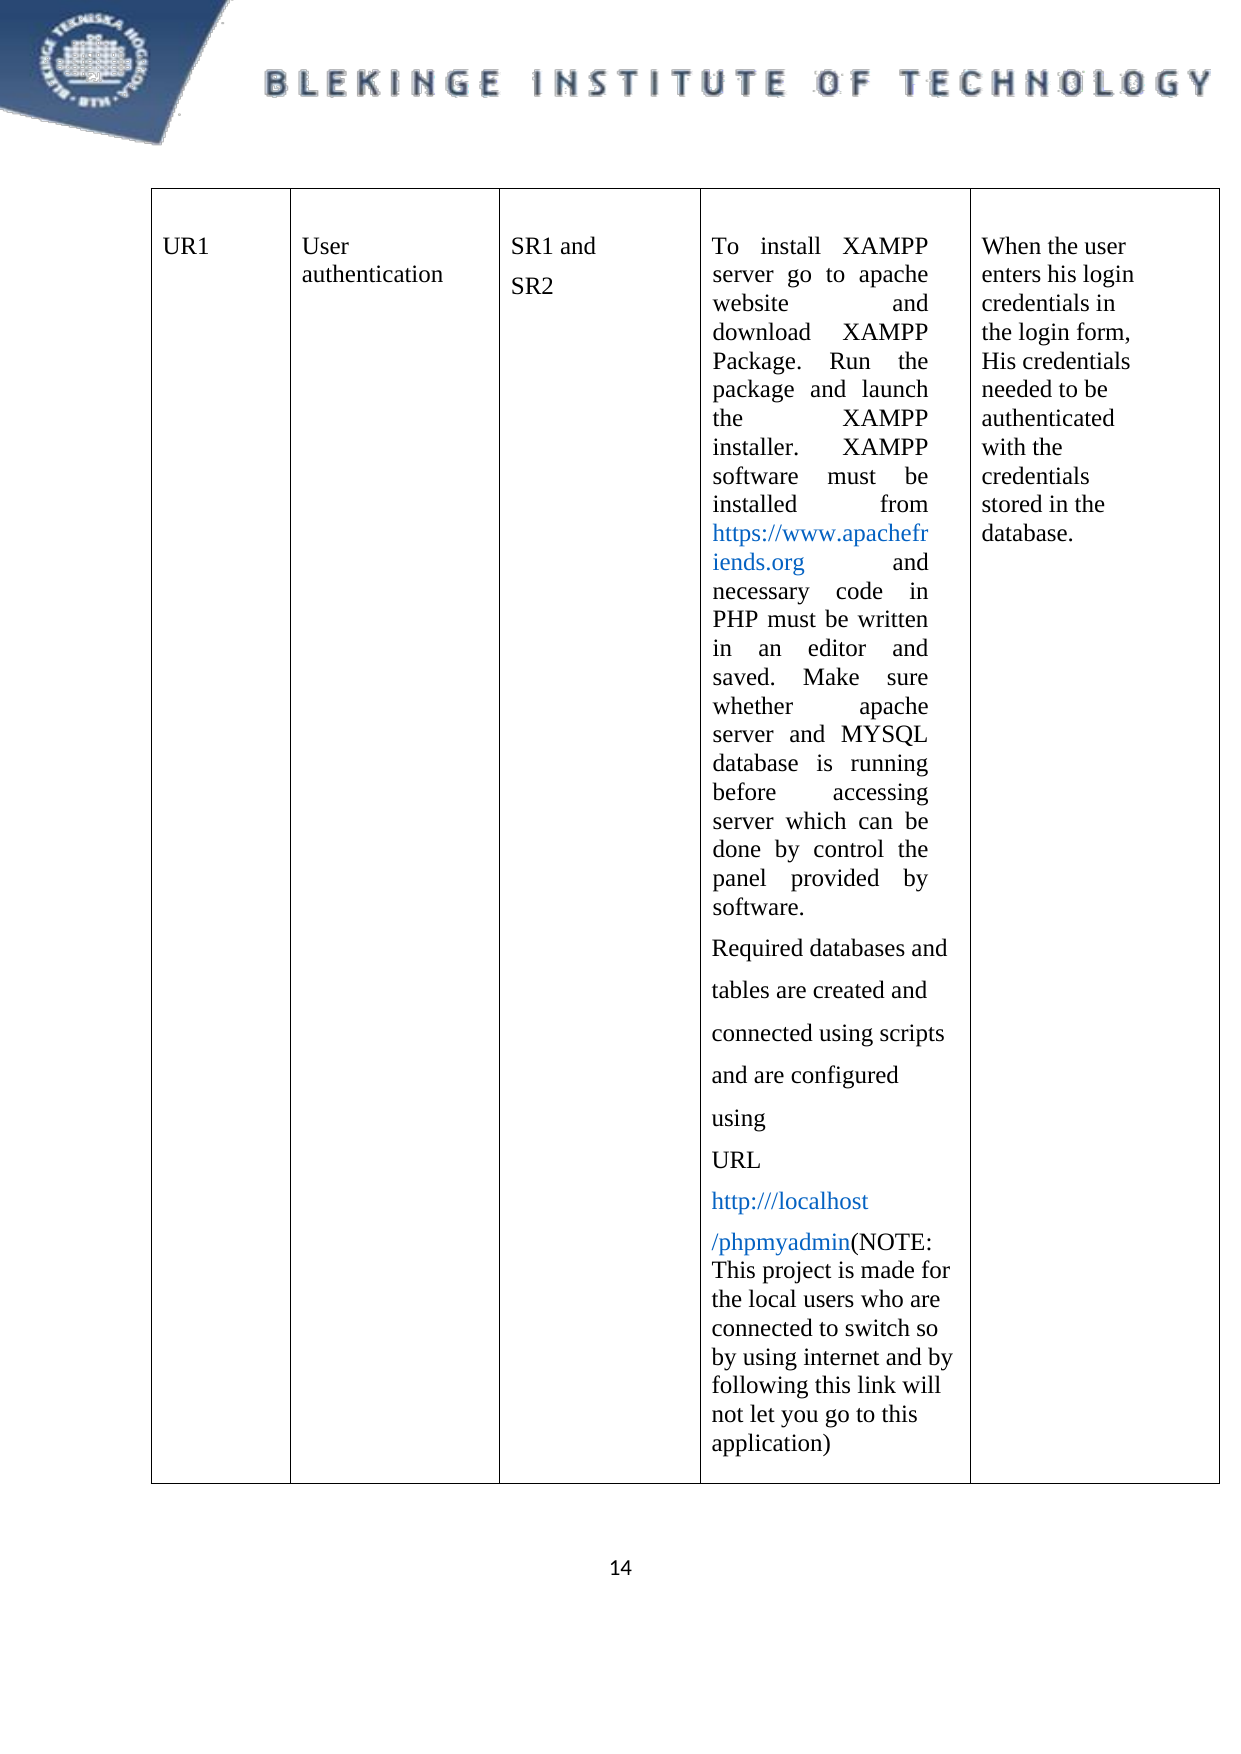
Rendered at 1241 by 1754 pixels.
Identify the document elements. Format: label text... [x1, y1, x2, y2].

table_header User authentication [291, 189, 499, 1483]
table_header To install XAMPP server go to apache website and download XAMPP Package. Run the package and launch the XAMPP installer. XAMPP software must be installed from https://www.apachefr iends.org and necessary code in PHP must be written in an editor and saved. Make sure whether apache server and MYSQL database is running before accessing server which can be done by control the panel provided by software. Required databases and tables are created and connected using scripts and are configured using URL http:///localhost /phpmyadmin(NOTE: This project is made for the local users who are connected to switch so by using internet and by following this link will not let you go to this application) [701, 189, 970, 1483]
table_header UR1 [152, 189, 290, 1483]
table_header SR1 and SR2 [500, 189, 700, 1483]
picture [0, 0, 1211, 157]
table_header When the user enters his login credentials in the login form, His credentials needed to be authenticated with the credentials stored in the database. [971, 189, 1219, 1483]
